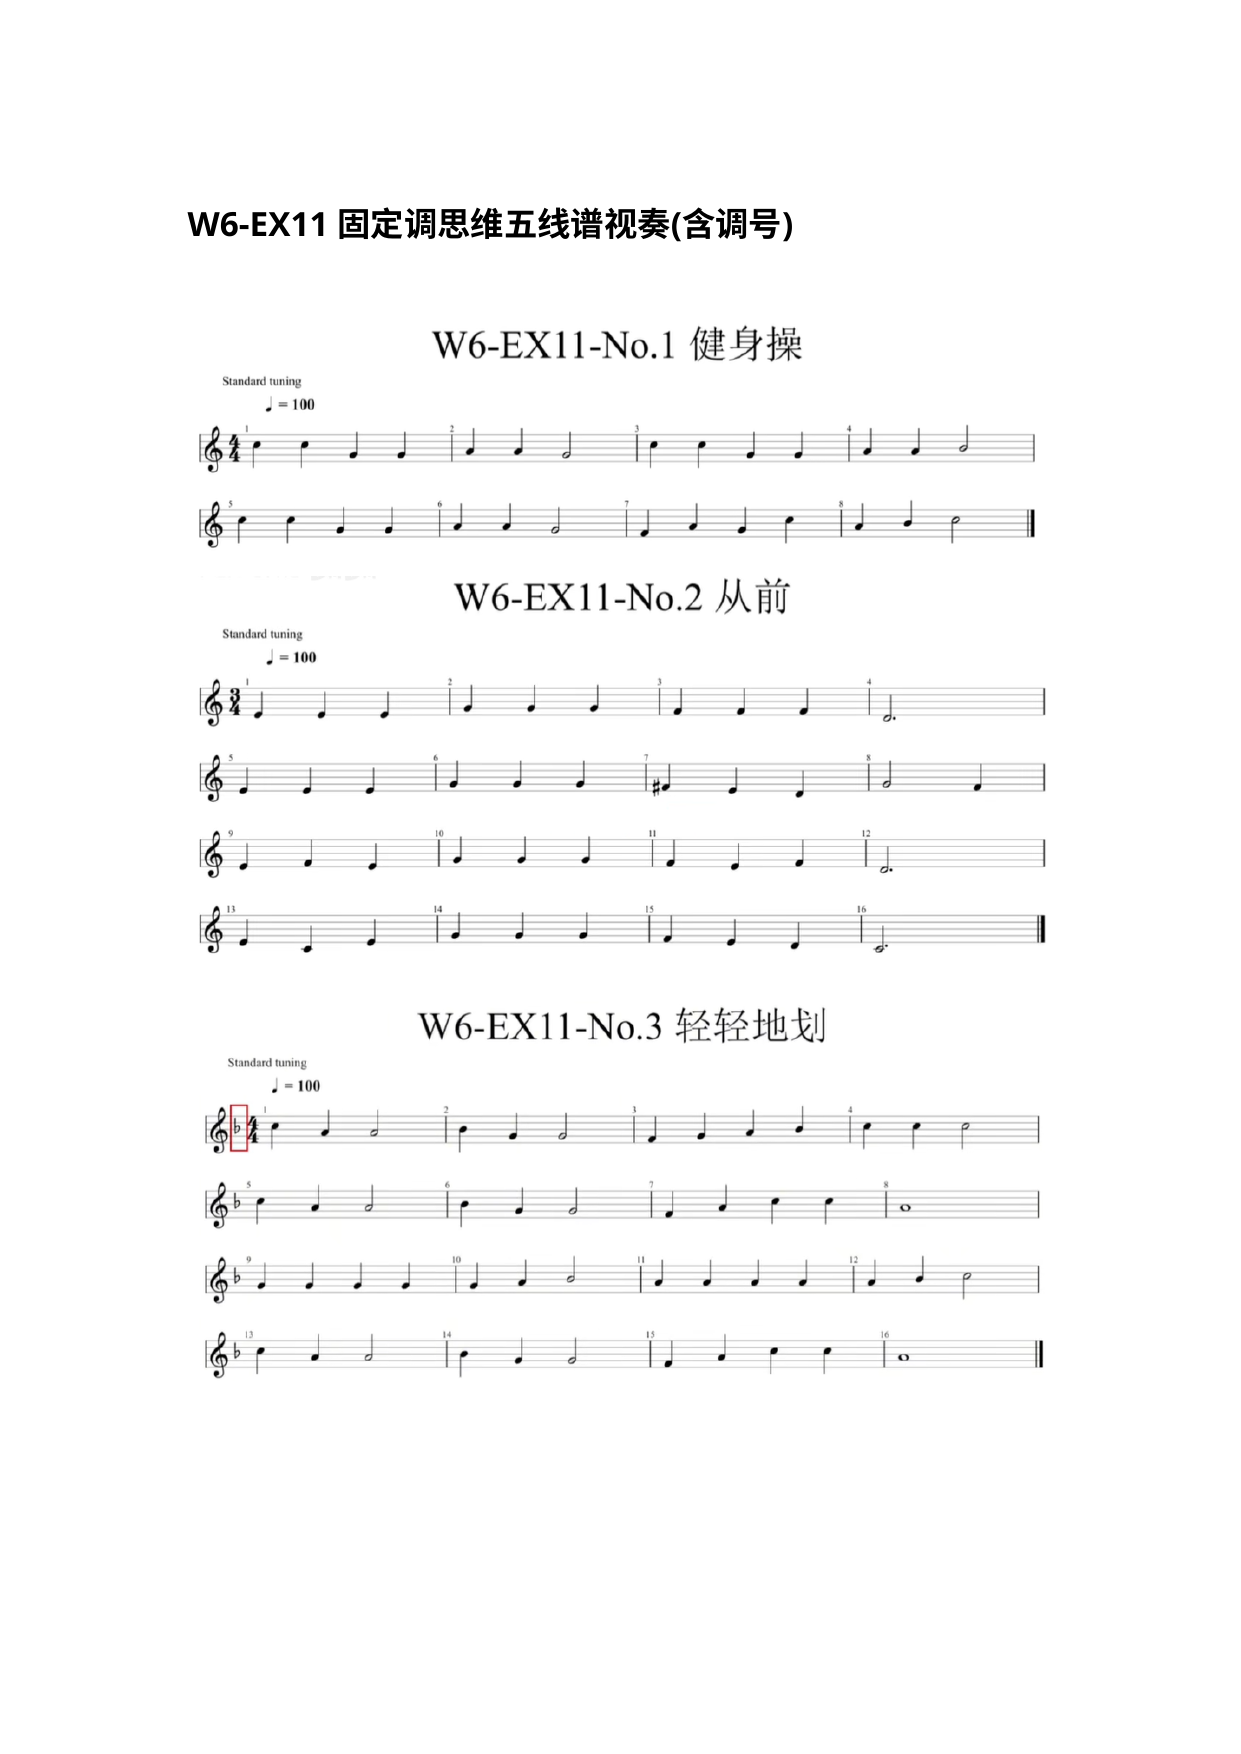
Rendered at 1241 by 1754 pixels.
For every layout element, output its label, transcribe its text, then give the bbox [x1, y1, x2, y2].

picture [187, 998, 1053, 1381]
picture [187, 576, 1053, 972]
picture [187, 316, 1053, 558]
subtitle W6-EX11 固定调思维五线谱视奏(含调号) [187, 189, 1053, 254]
